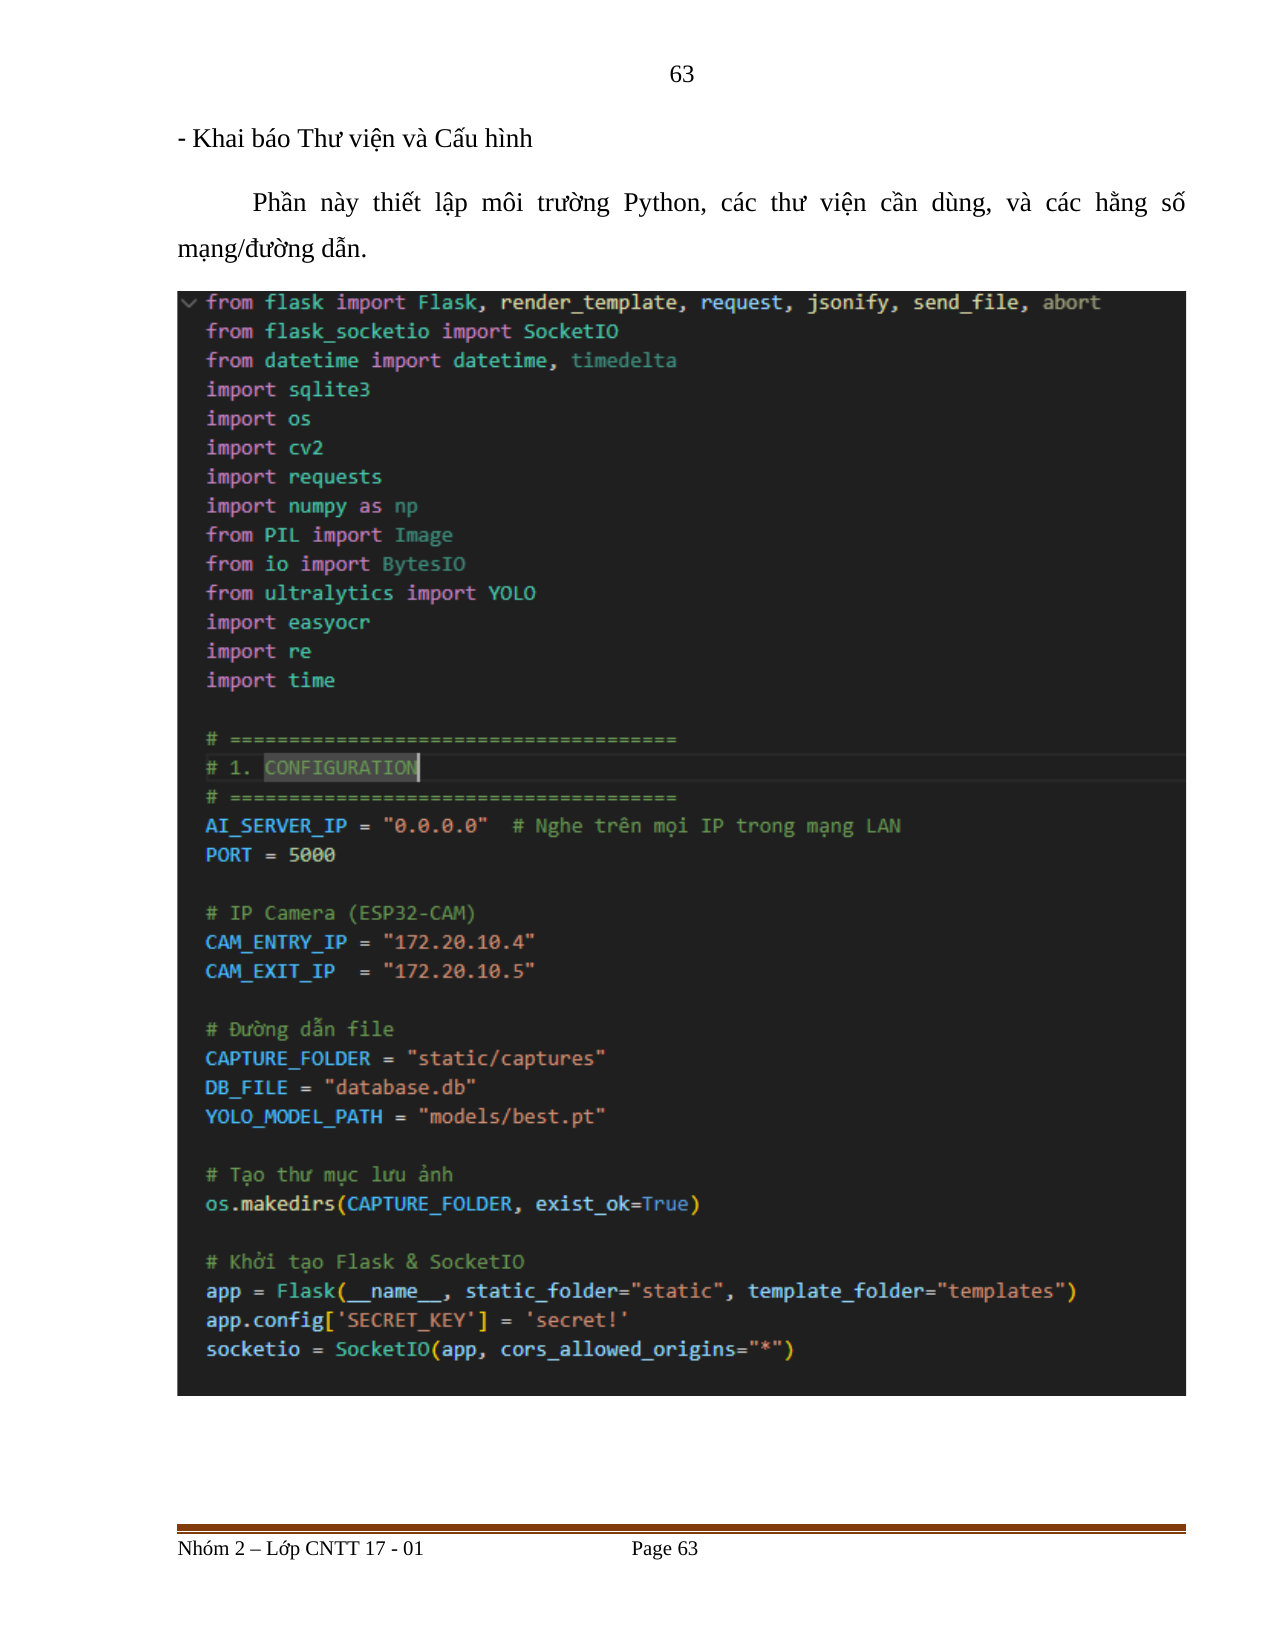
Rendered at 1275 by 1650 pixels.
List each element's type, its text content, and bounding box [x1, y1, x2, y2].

text - Khai báo Thư viện và Cấu hình [177, 118, 1186, 155]
text Phần này thiết lập môi trường Python, các thư viện cần dùng, và các hằng số mạng/đường dẫn. [177, 186, 1186, 264]
picture [177, 291, 1187, 1396]
